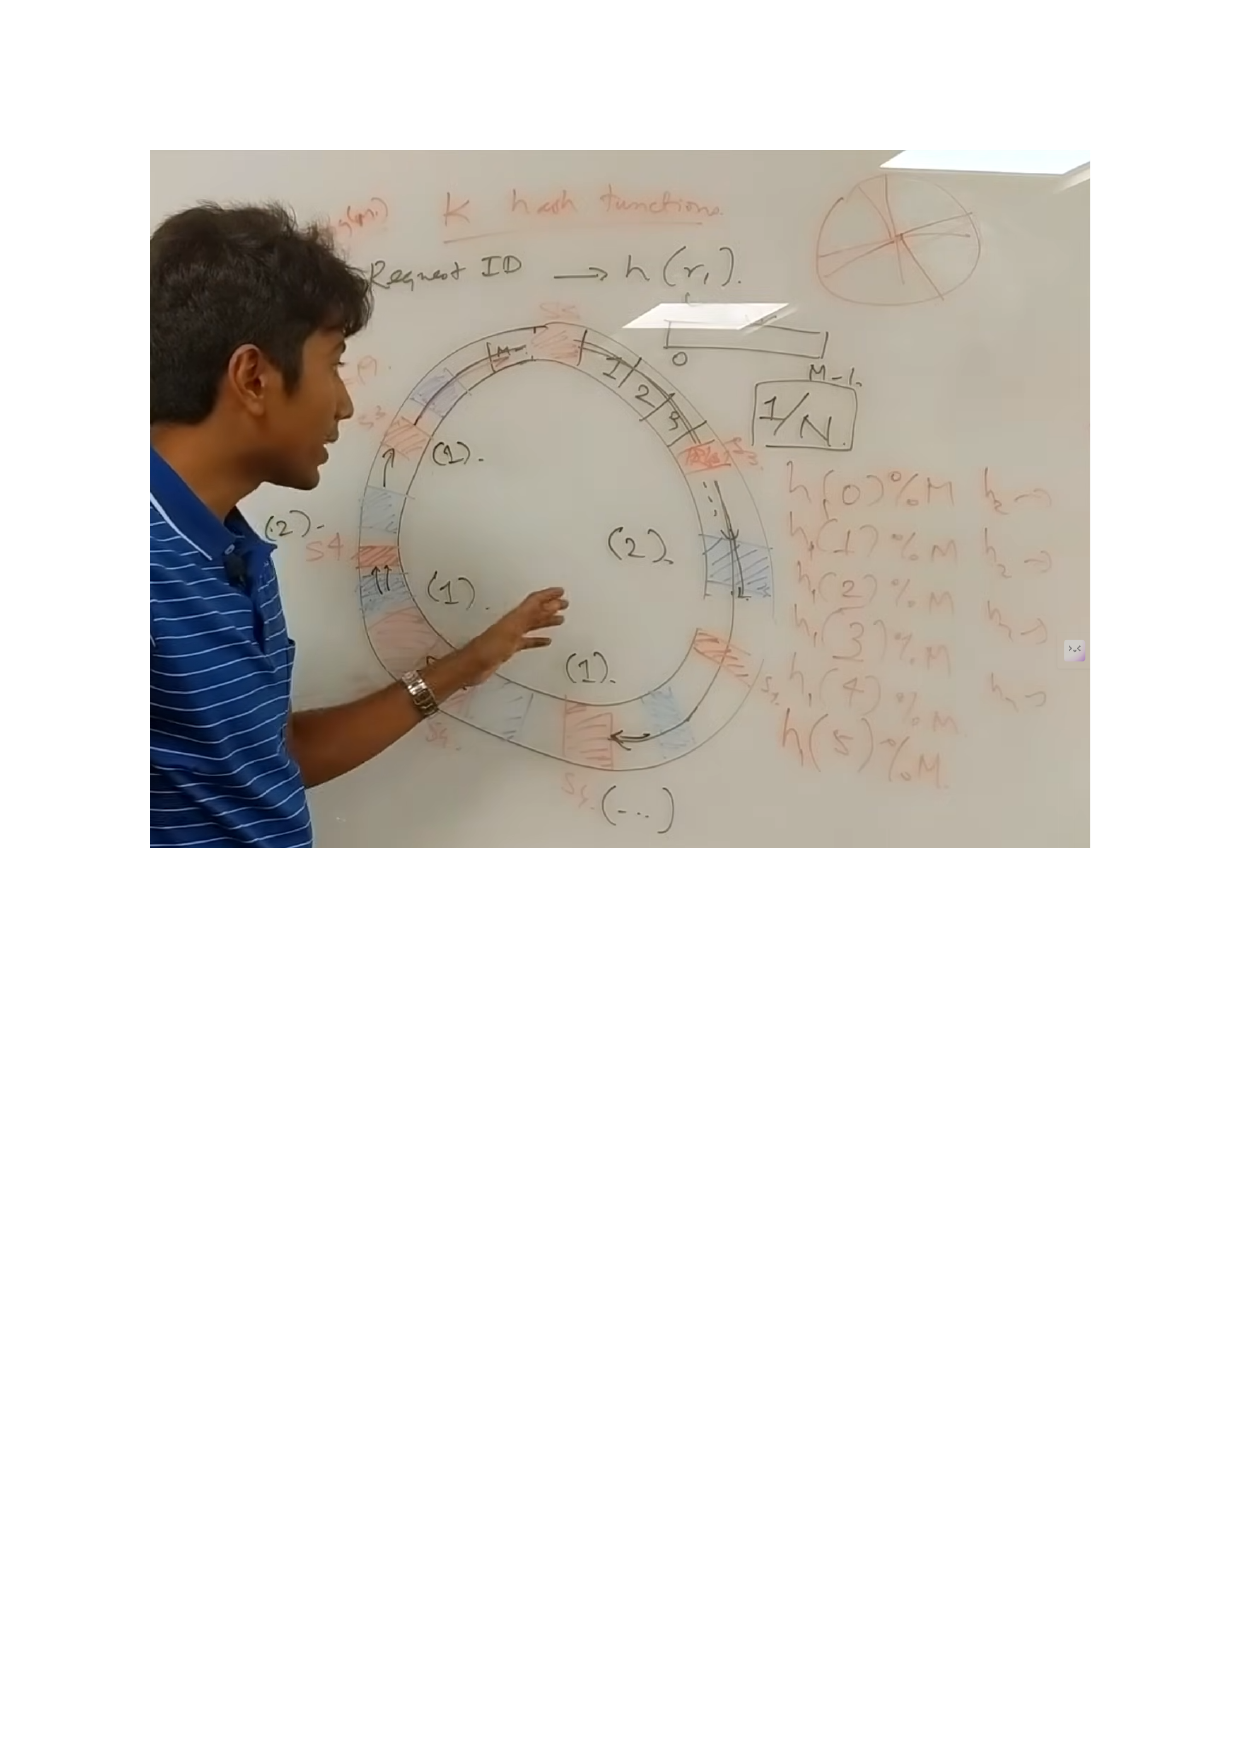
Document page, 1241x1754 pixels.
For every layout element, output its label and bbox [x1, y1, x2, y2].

picture [150, 150, 1091, 848]
